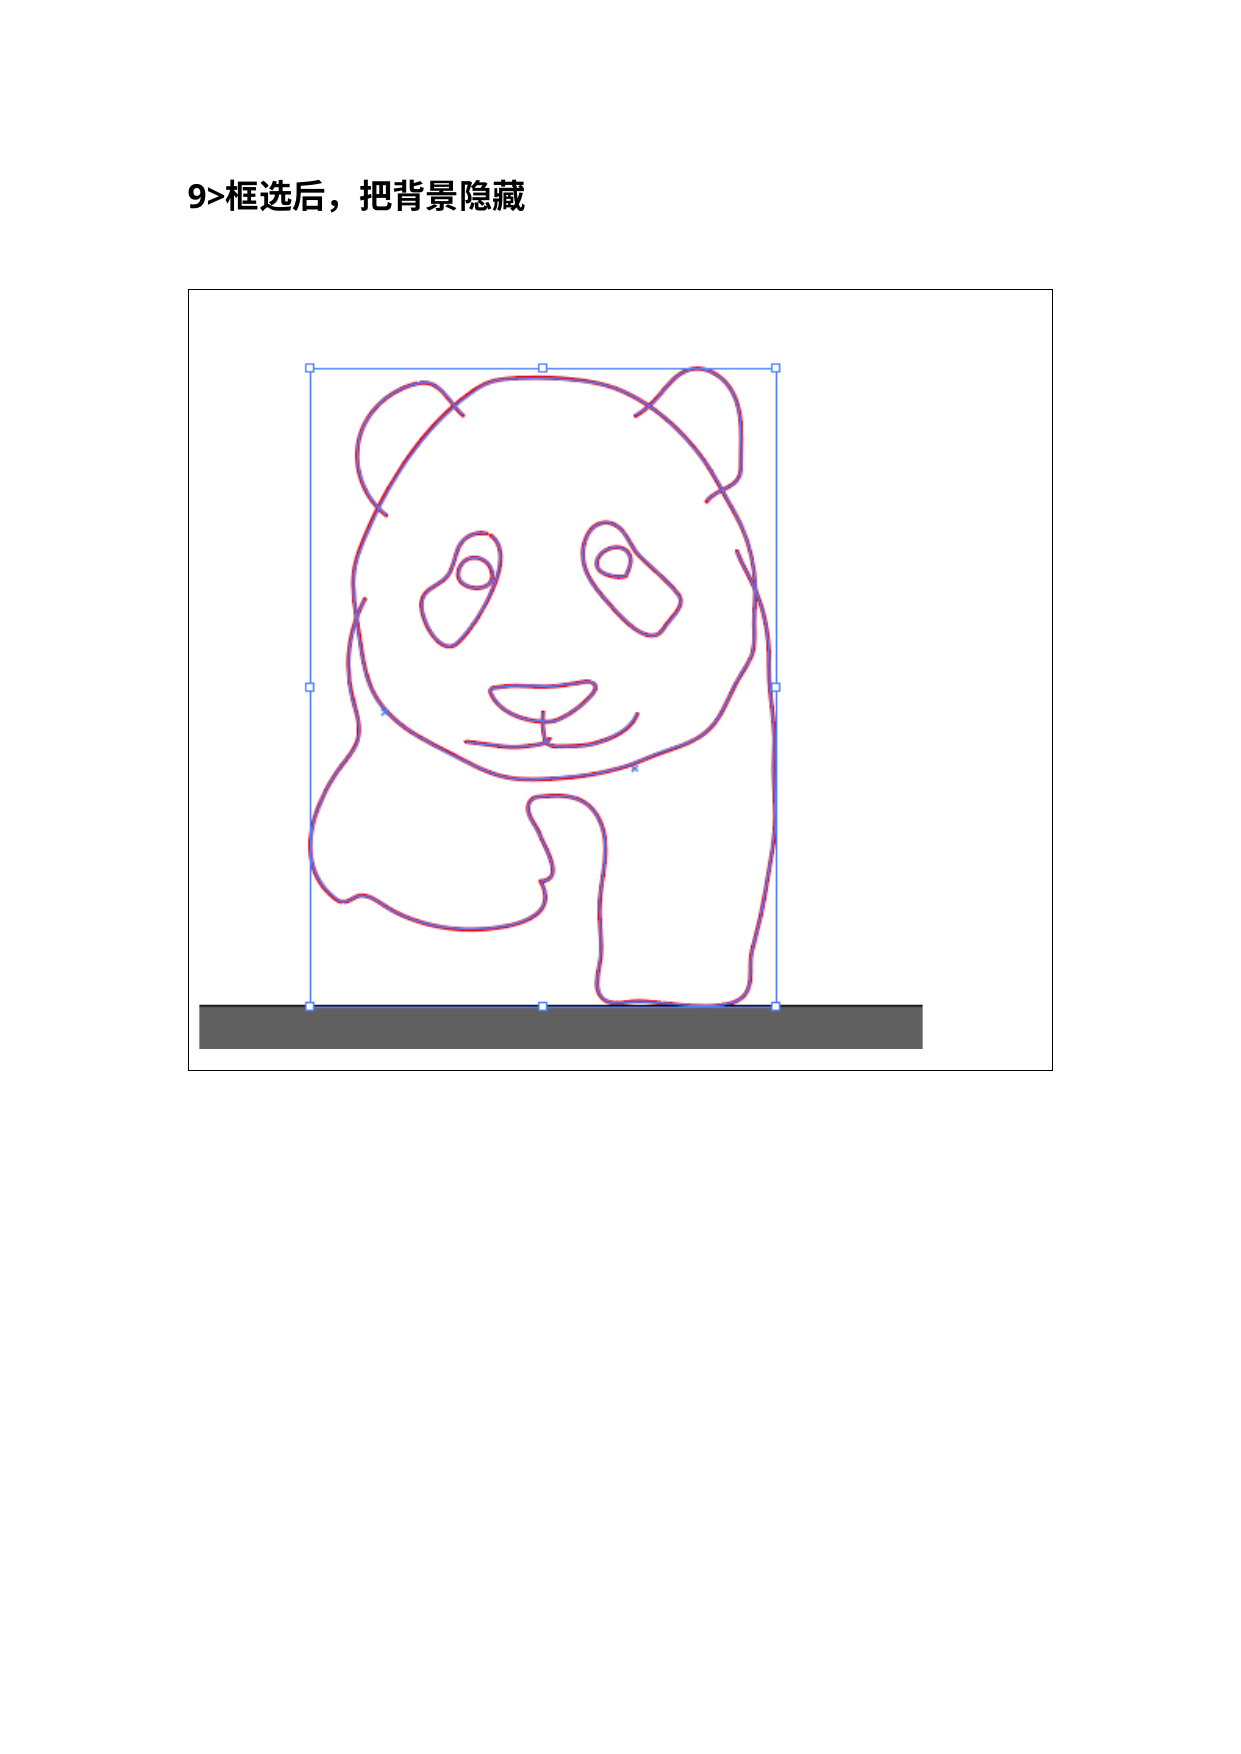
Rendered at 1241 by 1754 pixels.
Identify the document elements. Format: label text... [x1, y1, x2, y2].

table_header [189, 290, 1052, 1070]
subtitle 9>框选后，把背景隐藏 [187, 162, 1053, 227]
picture [199, 290, 923, 1049]
